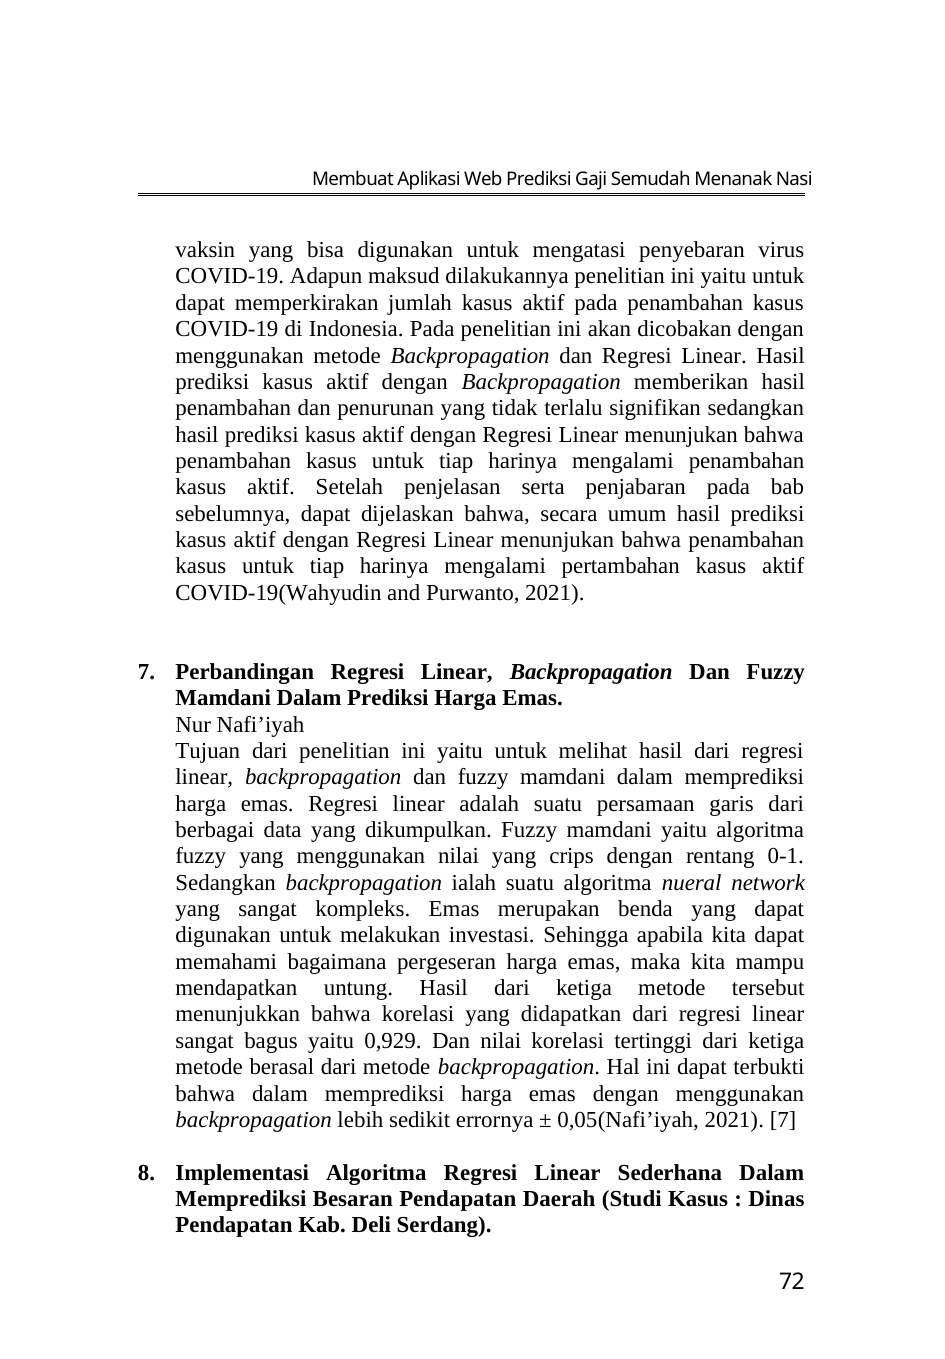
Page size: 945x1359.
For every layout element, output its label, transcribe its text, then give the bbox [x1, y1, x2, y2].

list Tujuan dari penelitian ini yaitu untuk melihat hasil dari regresi linear, backpropagation dan fuzzy mamdani dalam memprediksi harga emas. Regresi linear adalah suatu persamaan garis dari berbagai data yang dikumpulkan. Fuzzy mamdani yaitu algoritma fuzzy yang menggunakan nilai yang crips dengan rentang 0-1. Sedangkan backpropagation ialah suatu algoritma nueral network yang sangat kompleks. Emas merupakan benda yang dapat digunakan untuk melakukan investasi. Sehingga apabila kita dapat memahami bagaimana pergeseran harga emas, maka kita mampu mendapatkan untung. Hasil dari ketiga metode tersebut menunjukkan bahwa korelasi yang didapatkan dari regresi linear sangat bagus yaitu 0,929. Dan nilai korelasi tertinggi dari ketiga metode berasal dari metode backpropagation. Hal ini dapat terbukti bahwa dalam memprediksi harga emas dengan menggunakan backpropagation lebih sedikit errornya ± 0,05. [7] [175, 737, 805, 1132]
list Implementasi Algoritma Regresi Linear Sederhana Dalam Memprediksi Besaran Pendapatan Daerah (Studi Kasus : Dinas Pendapatan Kab. Deli Serdang). [138, 1159, 805, 1238]
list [175, 236, 805, 605]
list Perbandingan Regresi Linear, Backpropagation Dan Fuzzy Mamdani Dalam Prediksi Harga Emas. [138, 658, 805, 711]
list Nur Nafi’iyah [175, 711, 805, 737]
